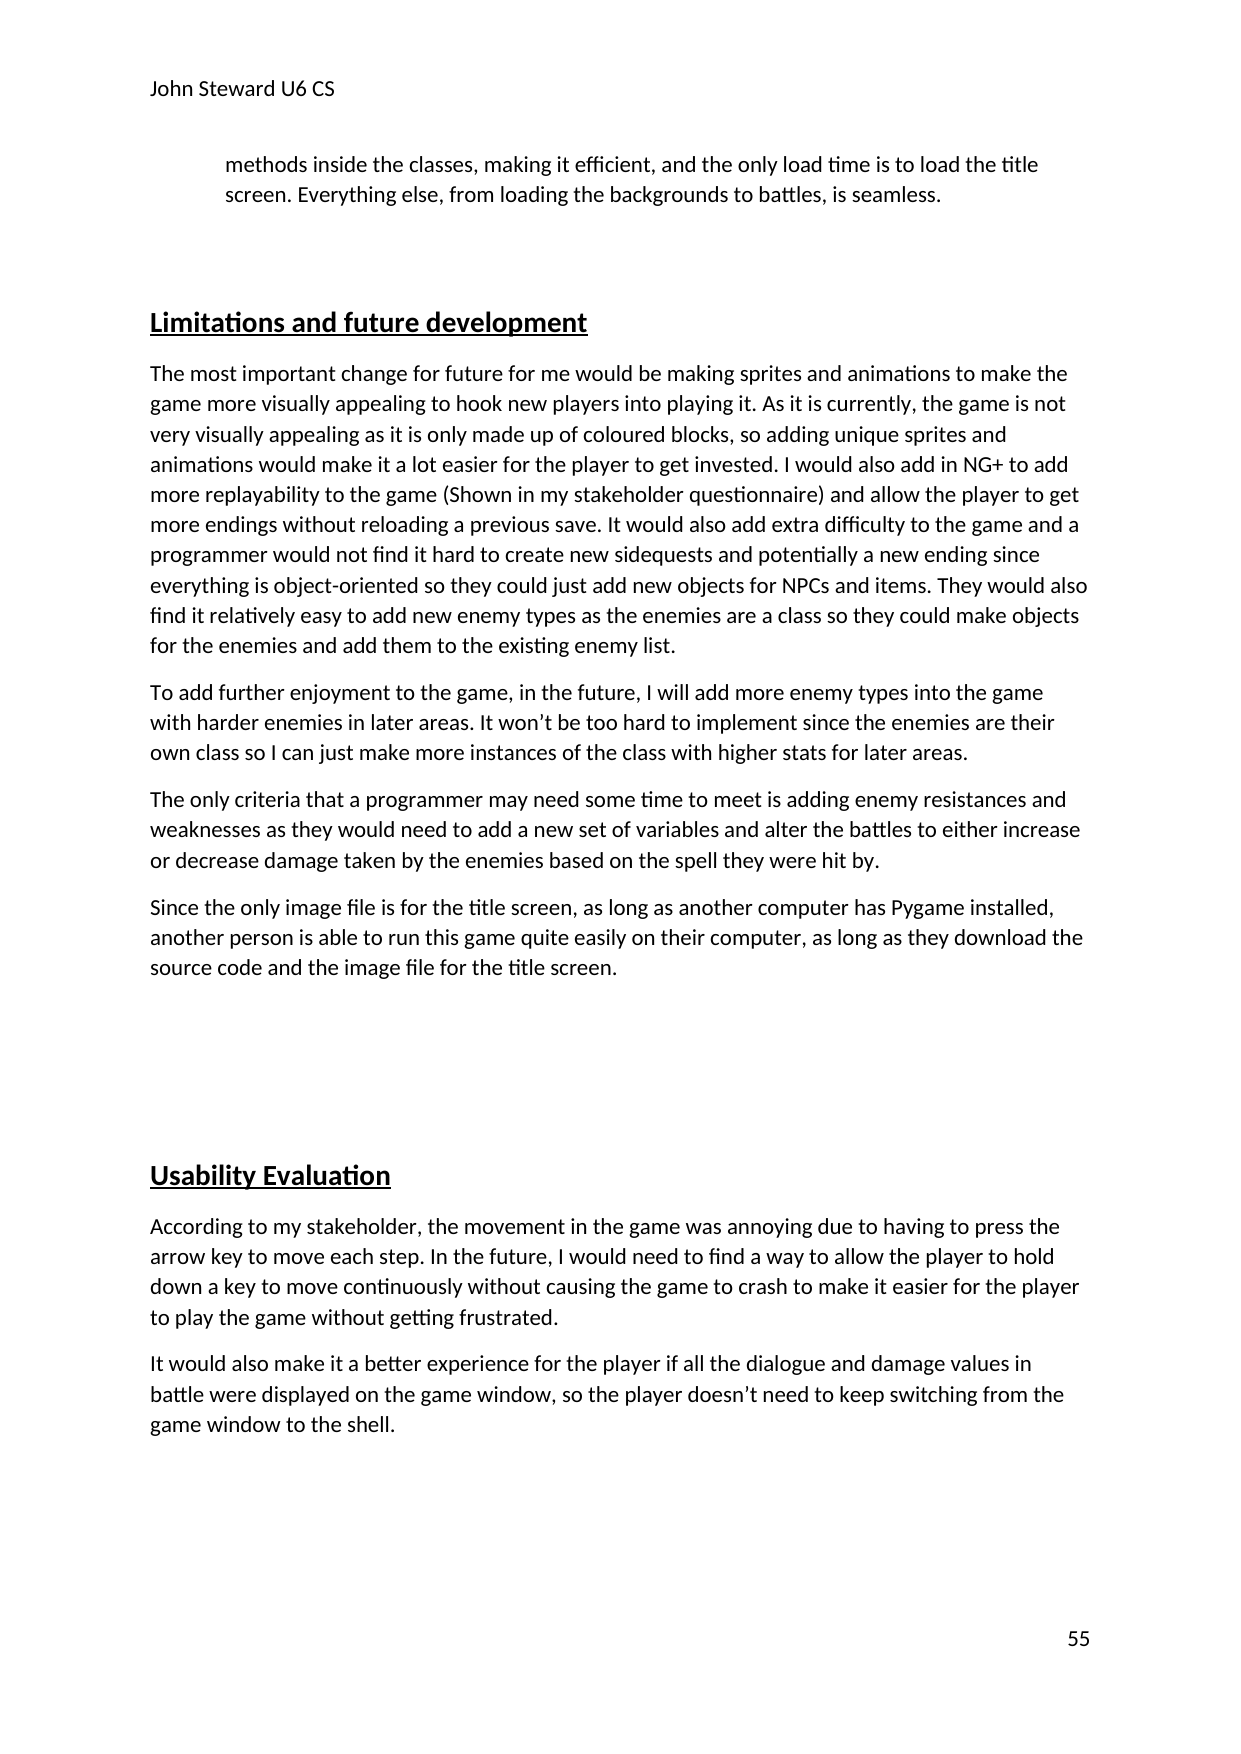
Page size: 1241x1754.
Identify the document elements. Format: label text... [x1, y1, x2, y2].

text Usability Evaluation [150, 1157, 1090, 1193]
text Since the only image file is for the title screen, as long as another computer has Pygame installed, another person is able to run this game quite easily on their computer, as long as they download the source code and the image file for the title screen. [150, 893, 1090, 981]
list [187, 150, 1090, 208]
text According to my stakeholder, the movement in the game was annoying due to having to press the arrow key to move each step. In the future, I would need to find a way to allow the player to hold down a key to move continuously without causing the game to crash to make it easier for the player to play the game without getting frustrated. [150, 1212, 1090, 1331]
text The most important change for future for me would be making sprites and animations to make the game more visually appealing to hook new players into playing it. As it is currently, the game is not very visually appealing as it is only made up of coloured blocks, so adding unique sprites and animations would make it a lot easier for the player to get invested. I would also add in NG+ to add more replayability to the game (Shown in my stakeholder questionnaire) and allow the player to get more endings without reloading a previous save. It would also add extra difficulty to the game and a programmer would not find it hard to create new sidequests and potentially a new ending since everything is object-oriented so they could just add new objects for NPCs and items. They would also find it relatively easy to add new enemy types as the enemies are a class so they could make objects for the enemies and add them to the existing enemy list. [150, 359, 1090, 659]
text The only criteria that a programmer may need some time to meet is adding enemy resistances and weaknesses as they would need to add a new set of variables and alter the battles to either increase or decrease damage taken by the enemies based on the spell they were hit by. [150, 785, 1090, 874]
text To add further enjoyment to the game, in the future, I will add more enemy types into the game with harder enemies in later areas. It won’t be too hard to implement since the enemies are their own class so I can just make more instances of the class with higher stats for later areas. [150, 678, 1090, 766]
text Limitations and future development [150, 304, 1090, 340]
text It would also make it a better experience for the player if all the dialogue and damage values in battle were displayed on the game window, so the player doesn’t need to keep switching from the game window to the shell. [150, 1349, 1090, 1438]
